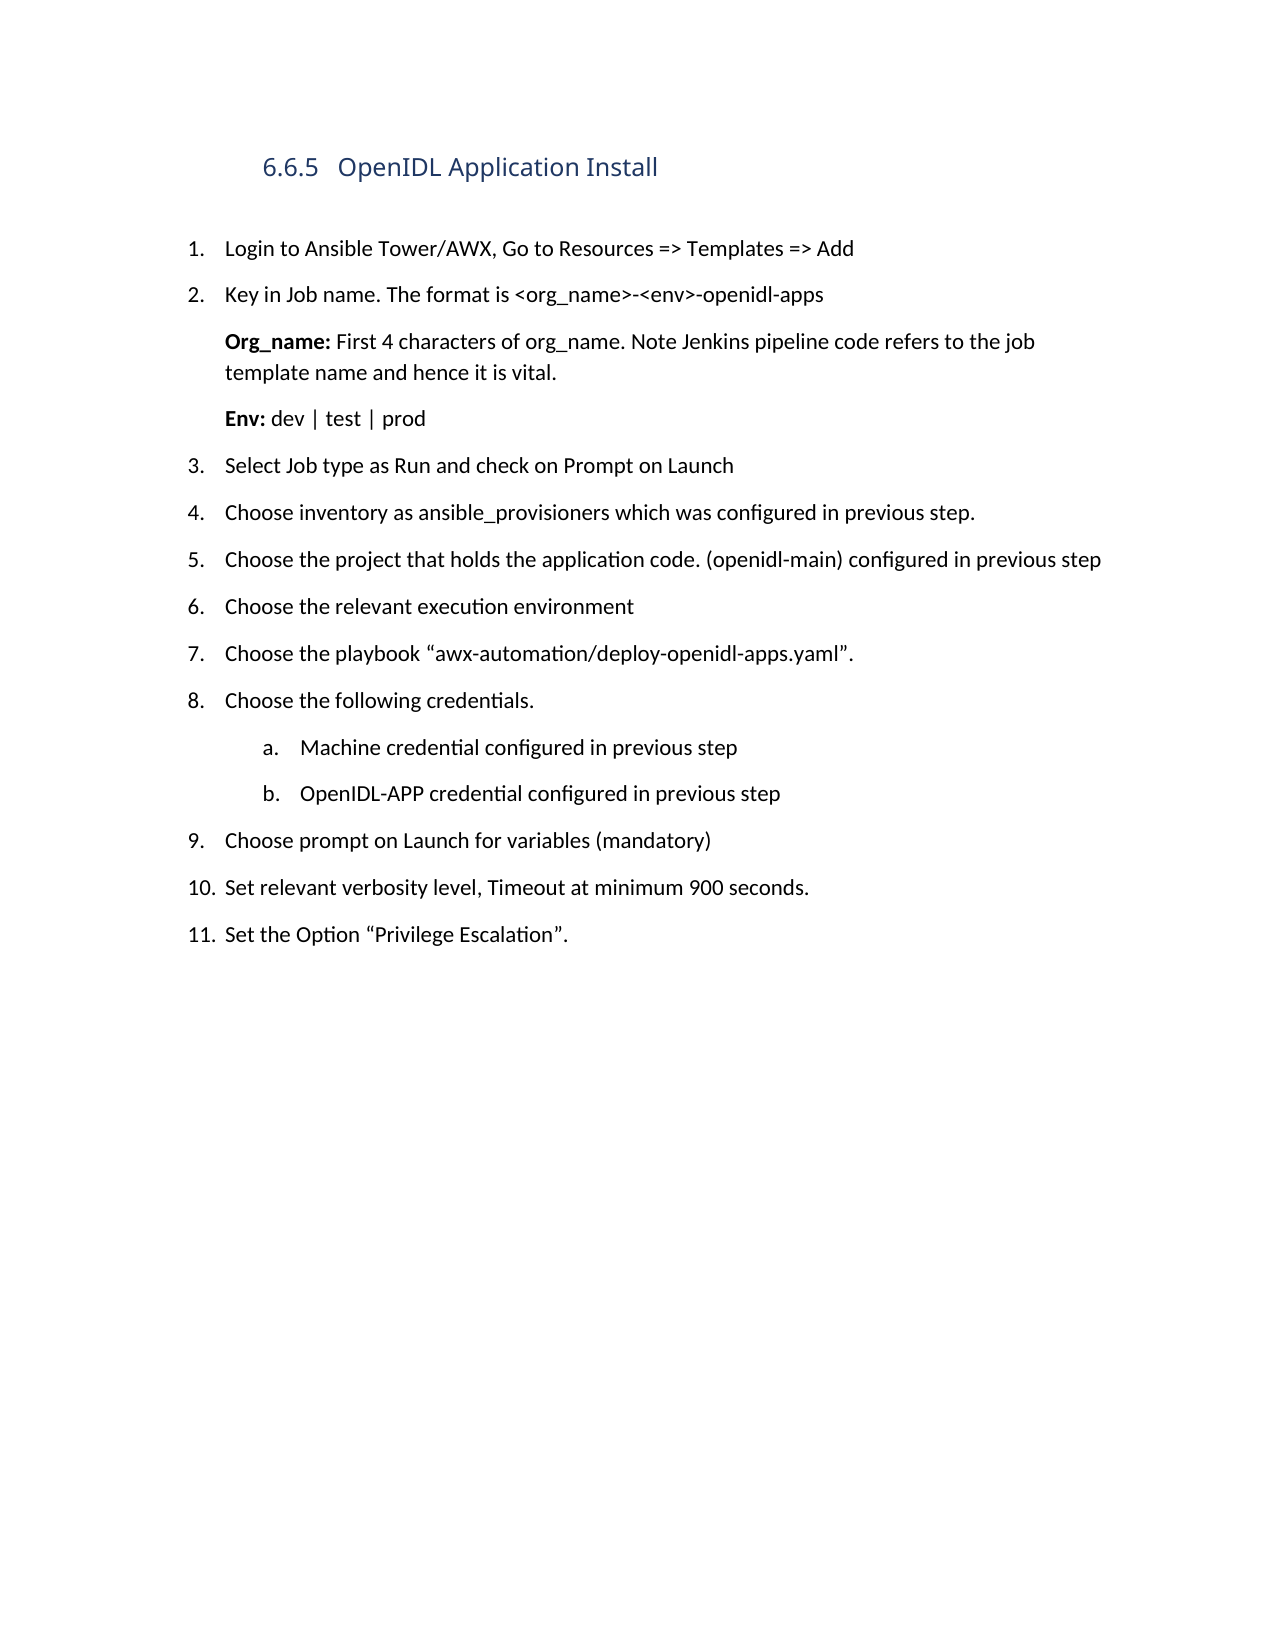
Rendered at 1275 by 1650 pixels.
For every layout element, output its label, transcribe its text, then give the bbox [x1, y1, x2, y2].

list Choose the playbook “awx-automation/deploy-openidl-apps.yaml”. [187, 639, 1125, 667]
subtitle OpenIDL Application Install [262, 150, 1125, 184]
list Select Job type as Run and check on Prompt on Launch [187, 451, 1125, 479]
list OpenIDL-APP credential configured in previous step [262, 779, 1125, 807]
list Login to Ansible Tower/AWX, Go to Resources => Templates => Add [187, 234, 1125, 262]
list Choose prompt on Launch for variables (mandatory) [187, 826, 1125, 854]
list Key in Job name. The format is <org_name>-<env>-openidl-apps [187, 281, 1125, 308]
list Set the Option “Privilege Escalation”. [187, 920, 1125, 948]
text Org_name: First 4 characters of org_name. Note Jenkins pipeline code refers to the job template name and hence it is vital. [225, 327, 1125, 386]
list Machine credential configured in previous step [262, 733, 1125, 761]
list Choose the following credentials. [187, 686, 1125, 714]
list Choose inventory as ansible_provisioners which was configured in previous step. [187, 498, 1125, 526]
list Choose the project that holds the application code. (openidl-main) configured in previous step [187, 545, 1125, 573]
list Set relevant verbosity level, Timeout at minimum 900 seconds. [187, 873, 1125, 901]
list Choose the relevant execution environment [187, 592, 1125, 620]
text Env: dev | test | prod [225, 404, 1125, 432]
